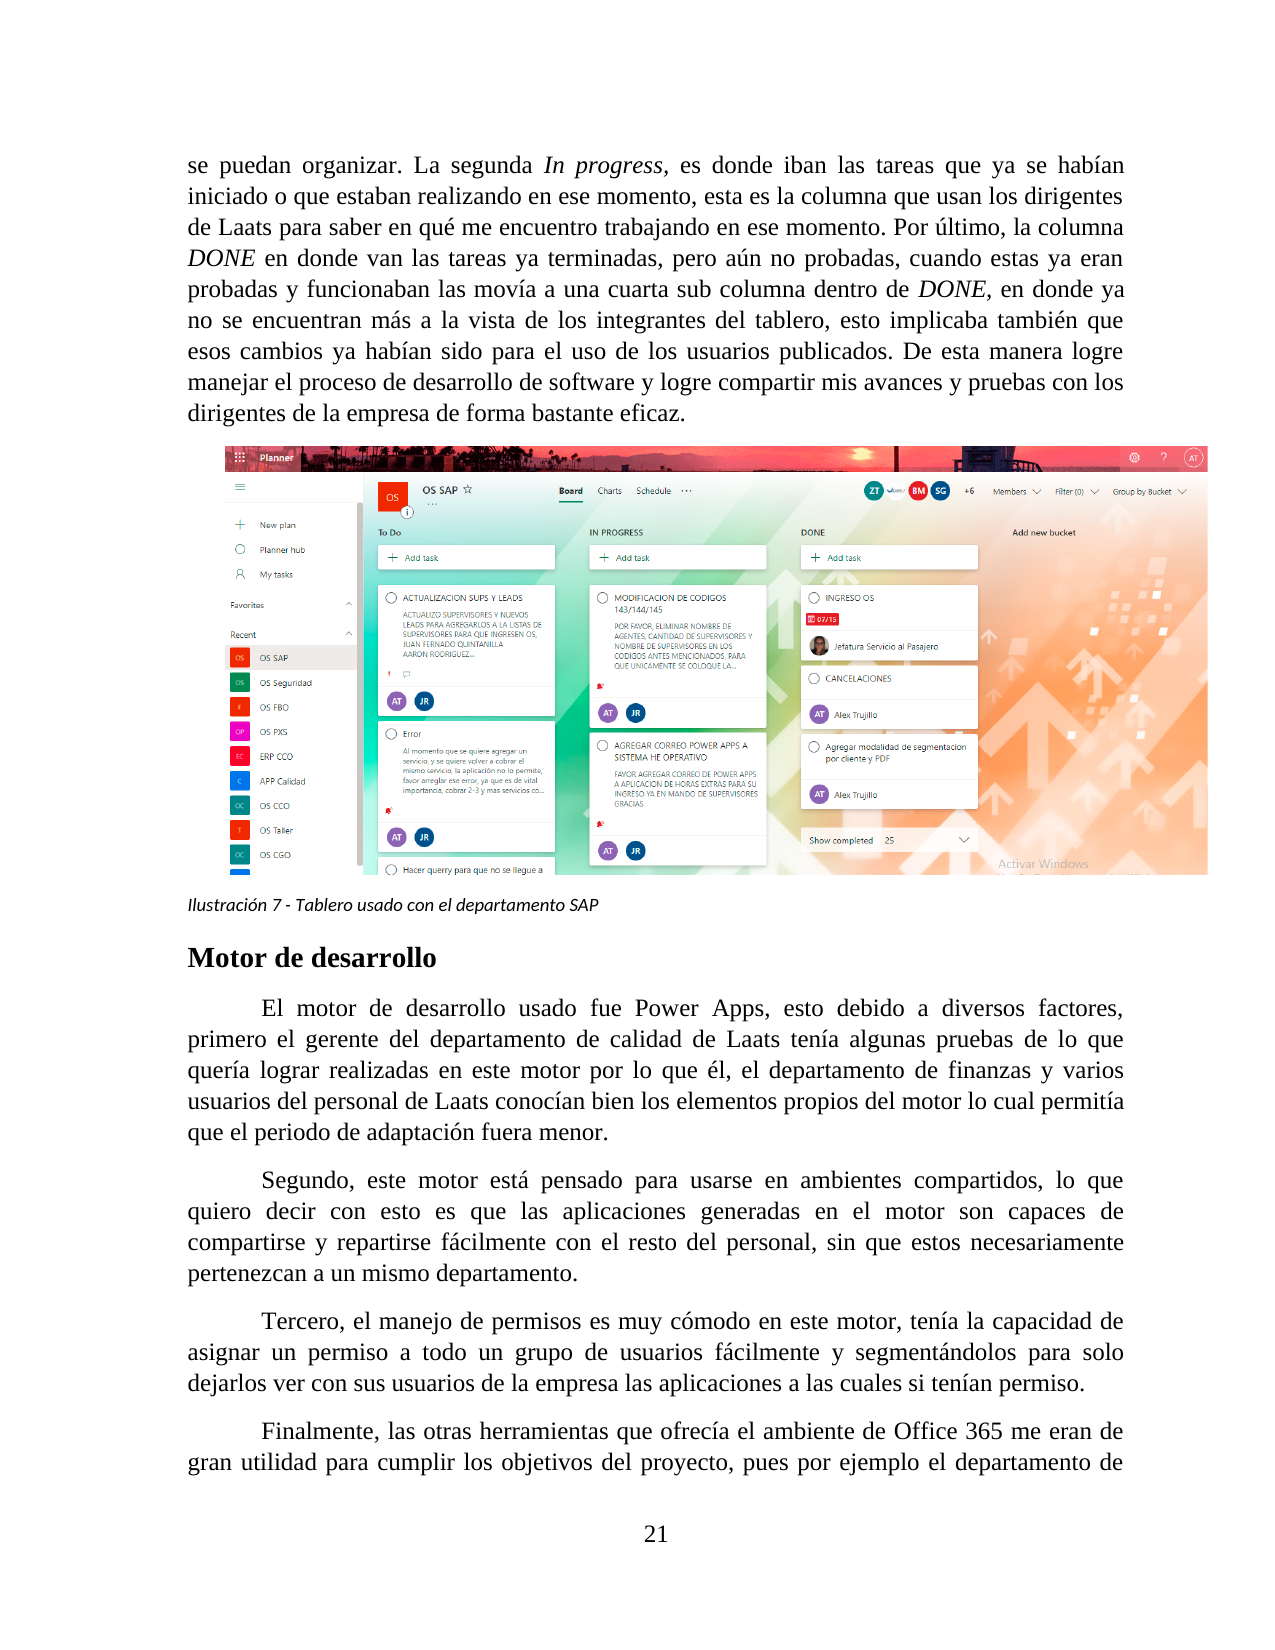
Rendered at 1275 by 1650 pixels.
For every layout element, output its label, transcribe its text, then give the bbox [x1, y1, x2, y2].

picture [225, 446, 1208, 875]
text Tercero, el manejo de permisos es muy cómodo en este motor, tenía la capacidad de asignar un permiso a todo un grupo de usuarios fácilmente y segmentándolos para solo dejarlos ver con sus usuarios de la empresa las aplicaciones a las cuales si tenían permiso. [187, 1306, 1125, 1397]
text Segundo, este motor está pensado para usarse en ambientes compartidos, lo que quiero decir con esto es que las aplicaciones generadas en el motor son capaces de compartirse y repartirse fácilmente con el resto del personal, sin que estos necesariamente pertenezcan a un mismo departamento. [187, 1165, 1125, 1287]
text El motor de desarrollo usado fue Power Apps, esto debido a diversos factores, primero el gerente del departamento de calidad de Laats tenía algunas pruebas de lo que quería lograr realizadas en este motor por lo que él, el departamento de finanzas y varios usuarios del personal de Laats conocían bien los elementos propios del motor lo cual permitía que el periodo de adaptación fuera menor. [187, 993, 1125, 1146]
text Motor de desarrollo [187, 941, 1125, 974]
